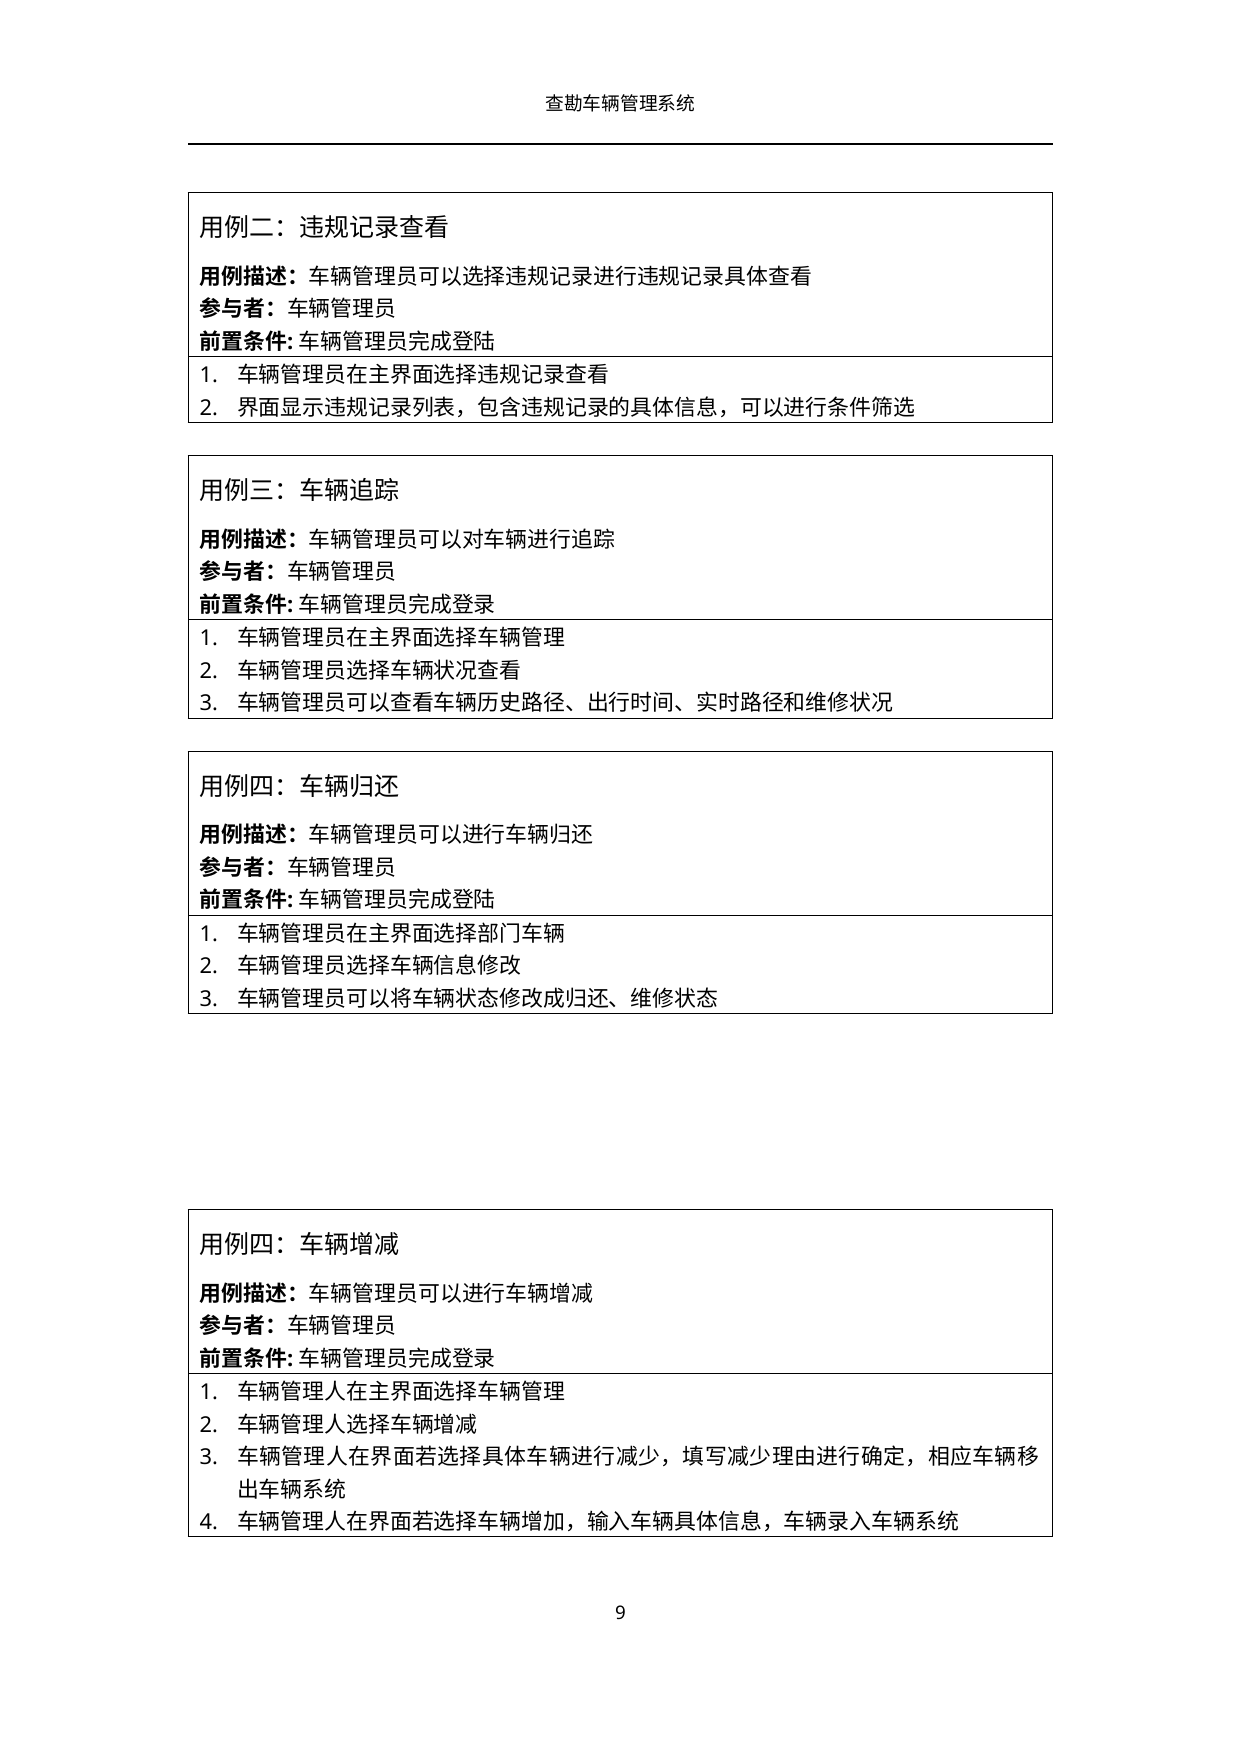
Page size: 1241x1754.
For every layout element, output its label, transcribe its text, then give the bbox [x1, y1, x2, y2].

table_header 用例三：车辆追踪 用例描述：车辆管理员可以对车辆进行追踪 参与者：车辆管理员 前置条件: 车辆管理员完成登录 [189, 456, 1052, 619]
table_header 用例四：车辆归还 用例描述：车辆管理员可以进行车辆归还 参与者：车辆管理员 前置条件: 车辆管理员完成登陆 [189, 752, 1052, 914]
table_cell 车辆管理人在主界面选择车辆管理 车辆管理人选择车辆增减 车辆管理人在界面若选择具体车辆进行减少，填写减少理由进行确定，相应车辆移出车辆系统 车辆管理人在界面若选择车辆增加，输入车辆具体信息，车辆录入车辆系统 [189, 1374, 1052, 1536]
table_cell 车辆管理员在主界面选择部门车辆 车辆管理员选择车辆信息修改 车辆管理员可以将车辆状态修改成归还、维修状态 [189, 916, 1052, 1013]
table_header 用例四：车辆增减 用例描述：车辆管理员可以进行车辆增减 参与者：车辆管理员 前置条件: 车辆管理员完成登录 [189, 1210, 1052, 1373]
table_cell 车辆管理员在主界面选择违规记录查看 界面显示违规记录列表，包含违规记录的具体信息，可以进行条件筛选 [189, 357, 1052, 422]
table_header 用例二：违规记录查看 用例描述：车辆管理员可以选择违规记录进行违规记录具体查看 参与者：车辆管理员 前置条件: 车辆管理员完成登陆 [189, 193, 1052, 356]
table_cell 车辆管理员在主界面选择车辆管理 车辆管理员选择车辆状况查看 车辆管理员可以查看车辆历史路径、出行时间、实时路径和维修状况 [189, 620, 1052, 717]
